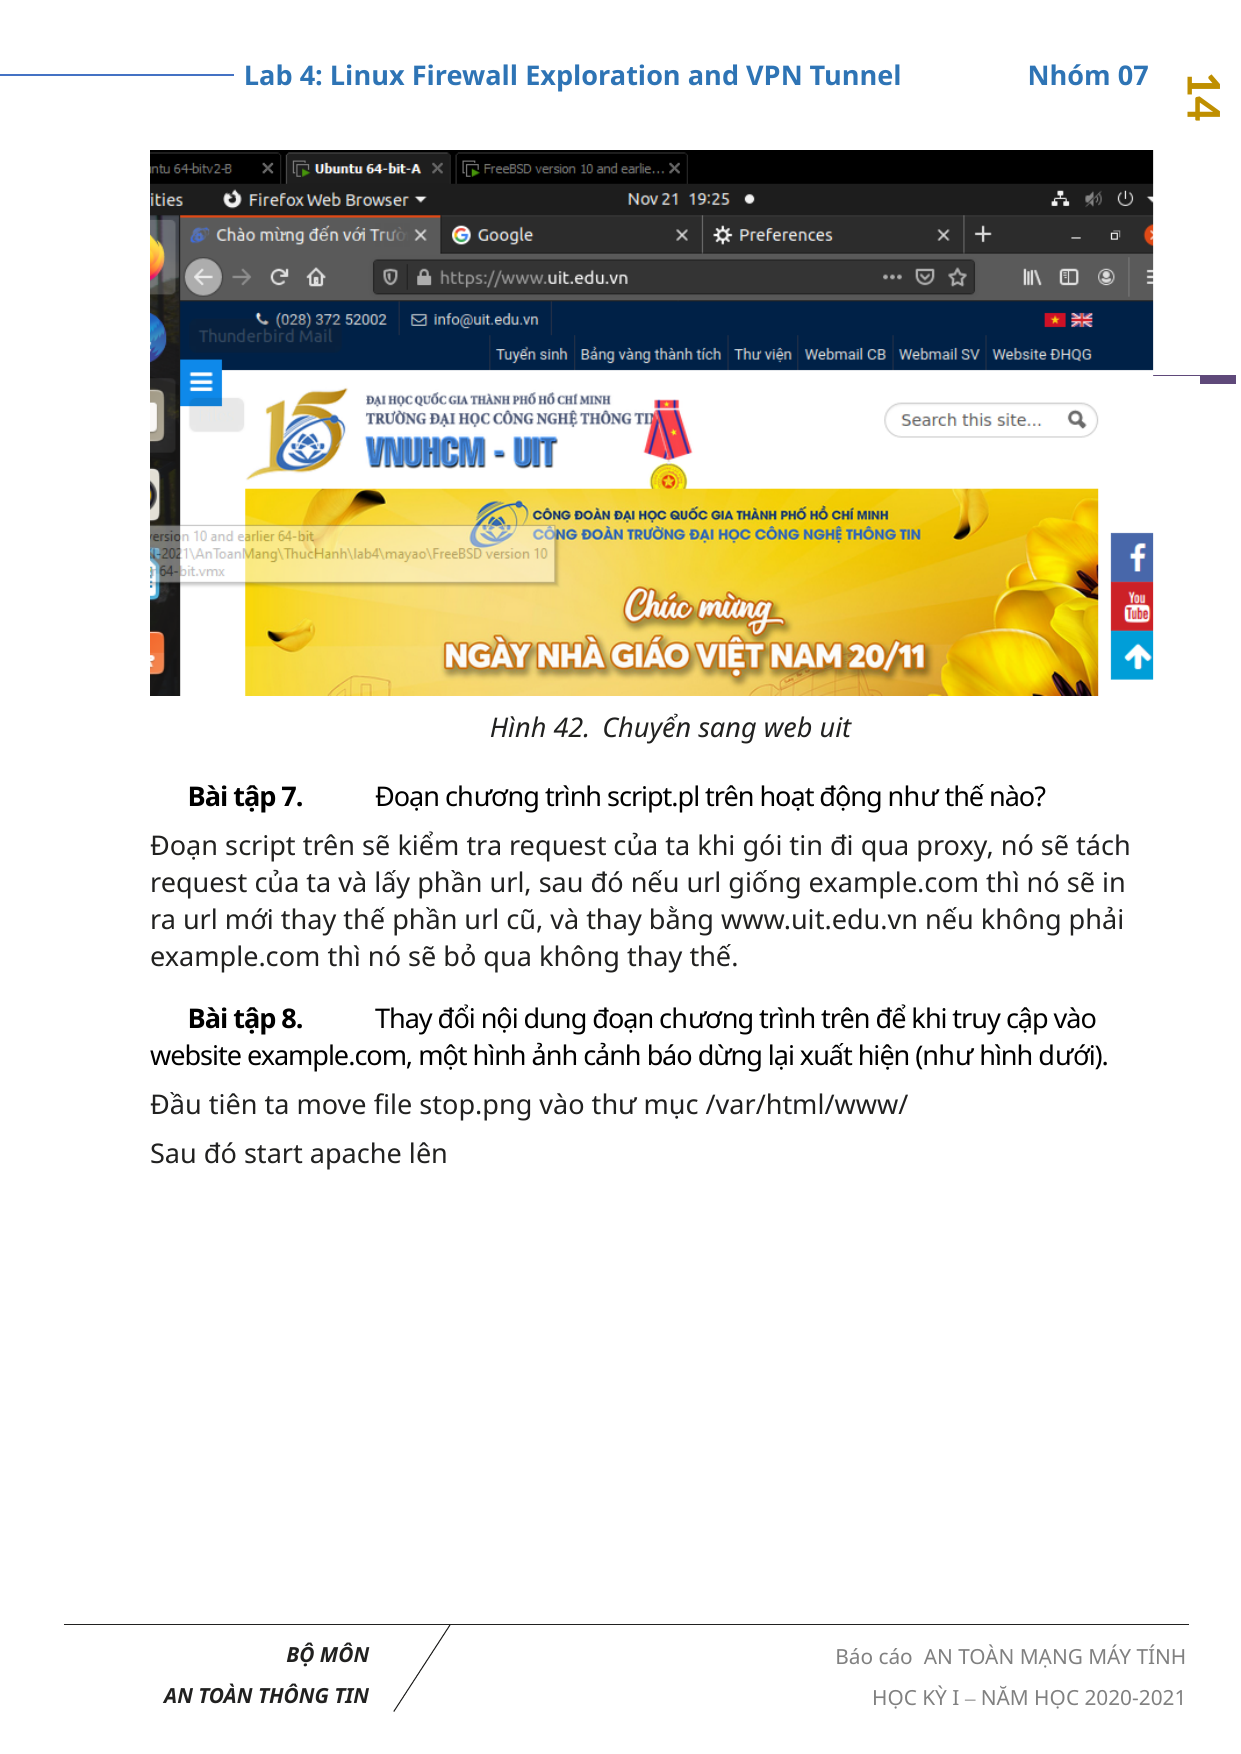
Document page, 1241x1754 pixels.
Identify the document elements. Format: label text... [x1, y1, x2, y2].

text Đoạn script trên sẽ kiểm tra request của ta khi gói tin đi qua proxy, nó sẽ tách request của ta và lấy phần url, sau đó nếu url giống example.com thì nó sẽ in ra url mới thay thế phần url cũ, và thay bằng www.uit.edu.vn nếu không phải example.com thì nó sẽ bỏ qua không thay thế. [150, 827, 1153, 974]
text Chuyển sang web uit [187, 708, 1153, 745]
text Đầu tiên ta move file stop.png vào thư mục /var/html/www/ [150, 1085, 1153, 1122]
title Đoạn chương trình script.pl trên hoạt động như thế nào? [150, 777, 1153, 814]
text Sau đó start apache lên [150, 1135, 1153, 1172]
picture [1125, 645, 1151, 669]
title Thay đổi nội dung đoạn chương trình trên để khi truy cập vào website example.com, một hình ảnh cảnh báo dừng lại xuất hiện (như hình dưới). [150, 999, 1153, 1073]
picture [150, 150, 1154, 696]
